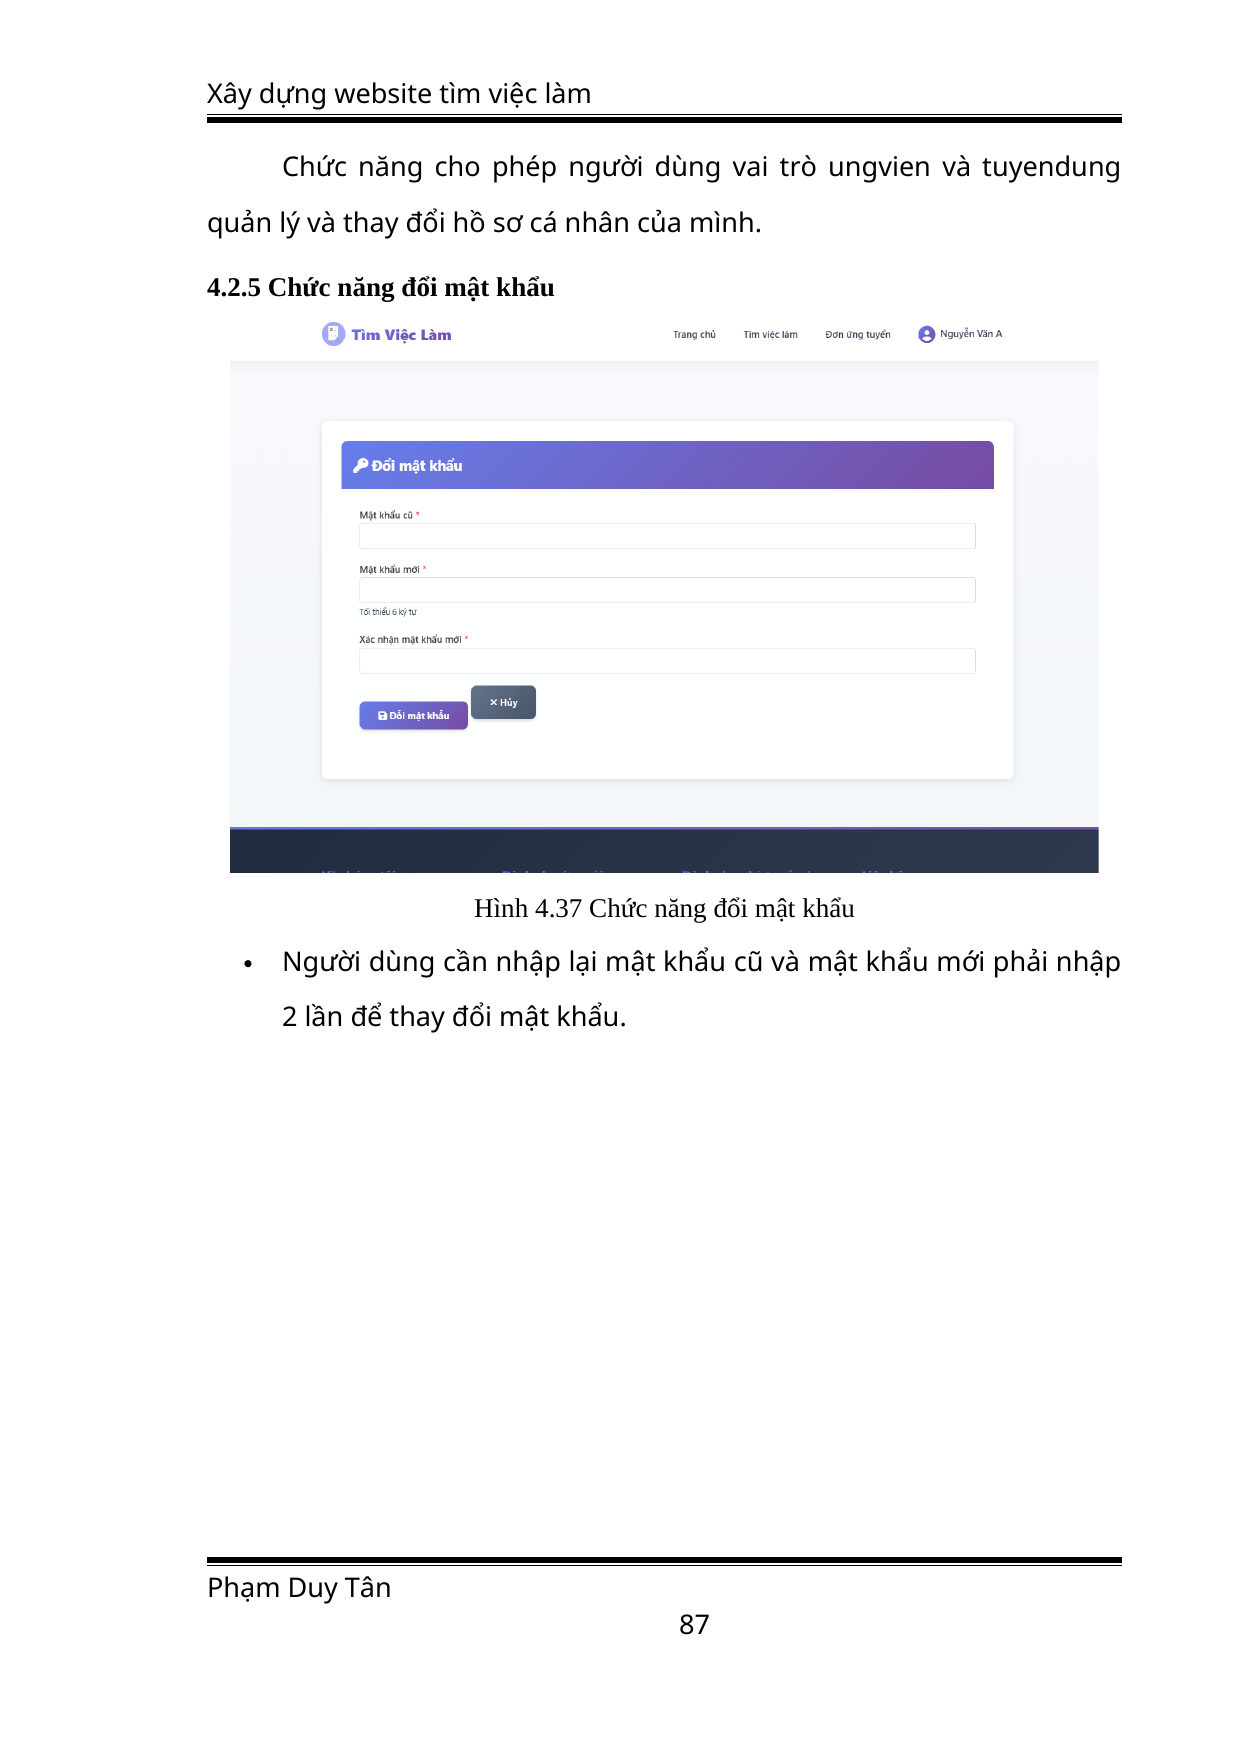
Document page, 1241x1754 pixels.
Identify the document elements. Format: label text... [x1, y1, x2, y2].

picture [230, 317, 1099, 873]
text Chức năng cho phép người dùng vai trò ungvien và tuyendung quản lý và thay đổi hồ sơ cá nhân của mình. [207, 148, 1122, 240]
subtitle Chức năng đổi mật khẩu [207, 271, 1122, 302]
list Người dùng cần nhập lại mật khẩu cũ và mật khẩu mới phải nhập 2 lần để thay đổi mật khẩu. [244, 942, 1122, 1034]
